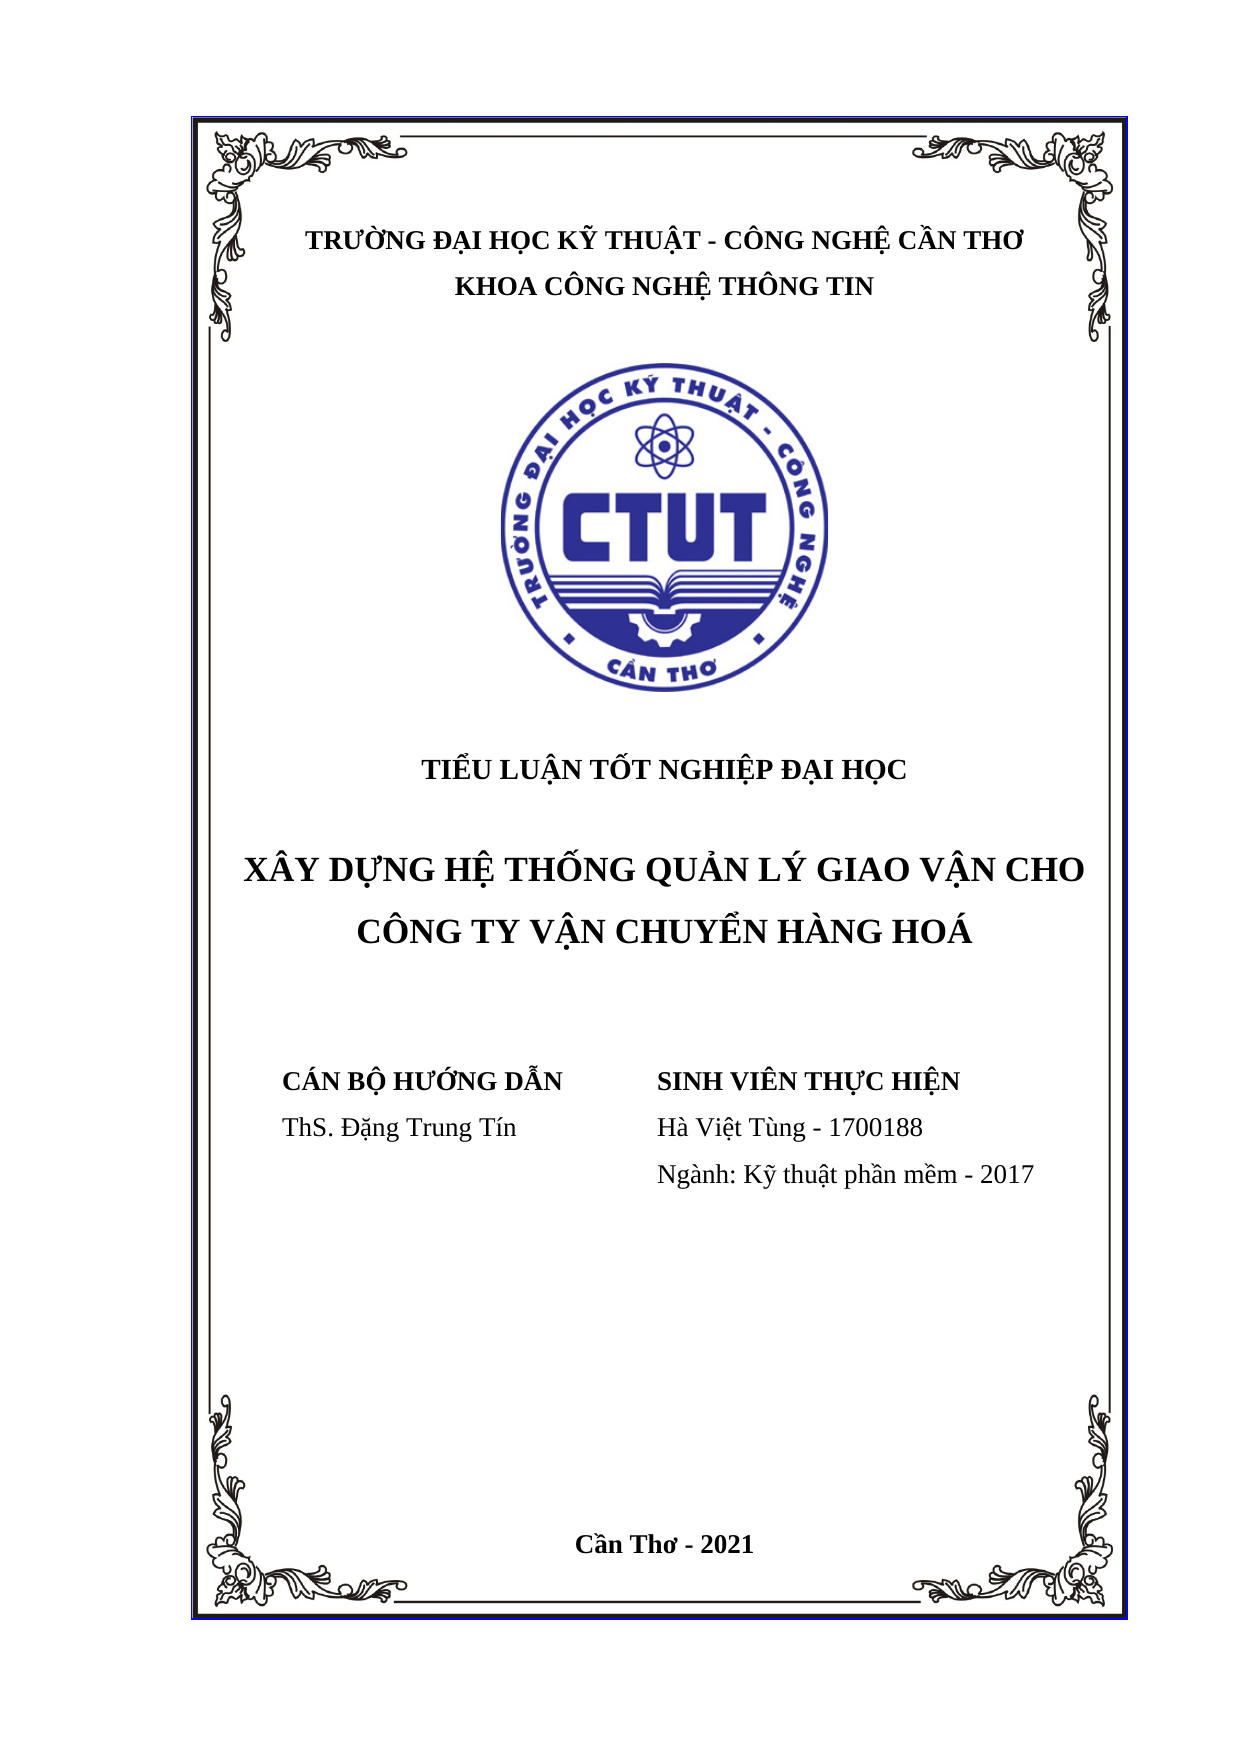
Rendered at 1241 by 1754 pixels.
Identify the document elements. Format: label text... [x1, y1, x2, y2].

picture [192, 117, 1126, 1618]
text Ngành: Kỹ thuật phần mềm - 2017 [207, 1158, 1122, 1189]
text KHOA CÔNG NGHỆ THÔNG TIN [207, 271, 1122, 302]
text CÁN BỘ HƯỚNG DẪN SINH VIÊN THỰC HIỆN [207, 1064, 1122, 1096]
text TIỂU LUẬN TỐT NGHIỆP ĐẠI HỌC [207, 752, 1122, 785]
text TRƯỜNG ĐẠI HỌC KỸ THUẬT - CÔNG NGHỆ CẦN THƠ [207, 177, 1122, 255]
text ThS. Đặng Trung Tín Hà Việt Tùng - 1700188 [207, 1111, 1122, 1142]
text Cần Thơ - 2021 [207, 1528, 1122, 1559]
text XÂY DỰNG HỆ THỐNG QUẢN LÝ GIAO VẬN CHO CÔNG TY VẬN CHUYỂN HÀNG HOÁ [207, 849, 1122, 951]
